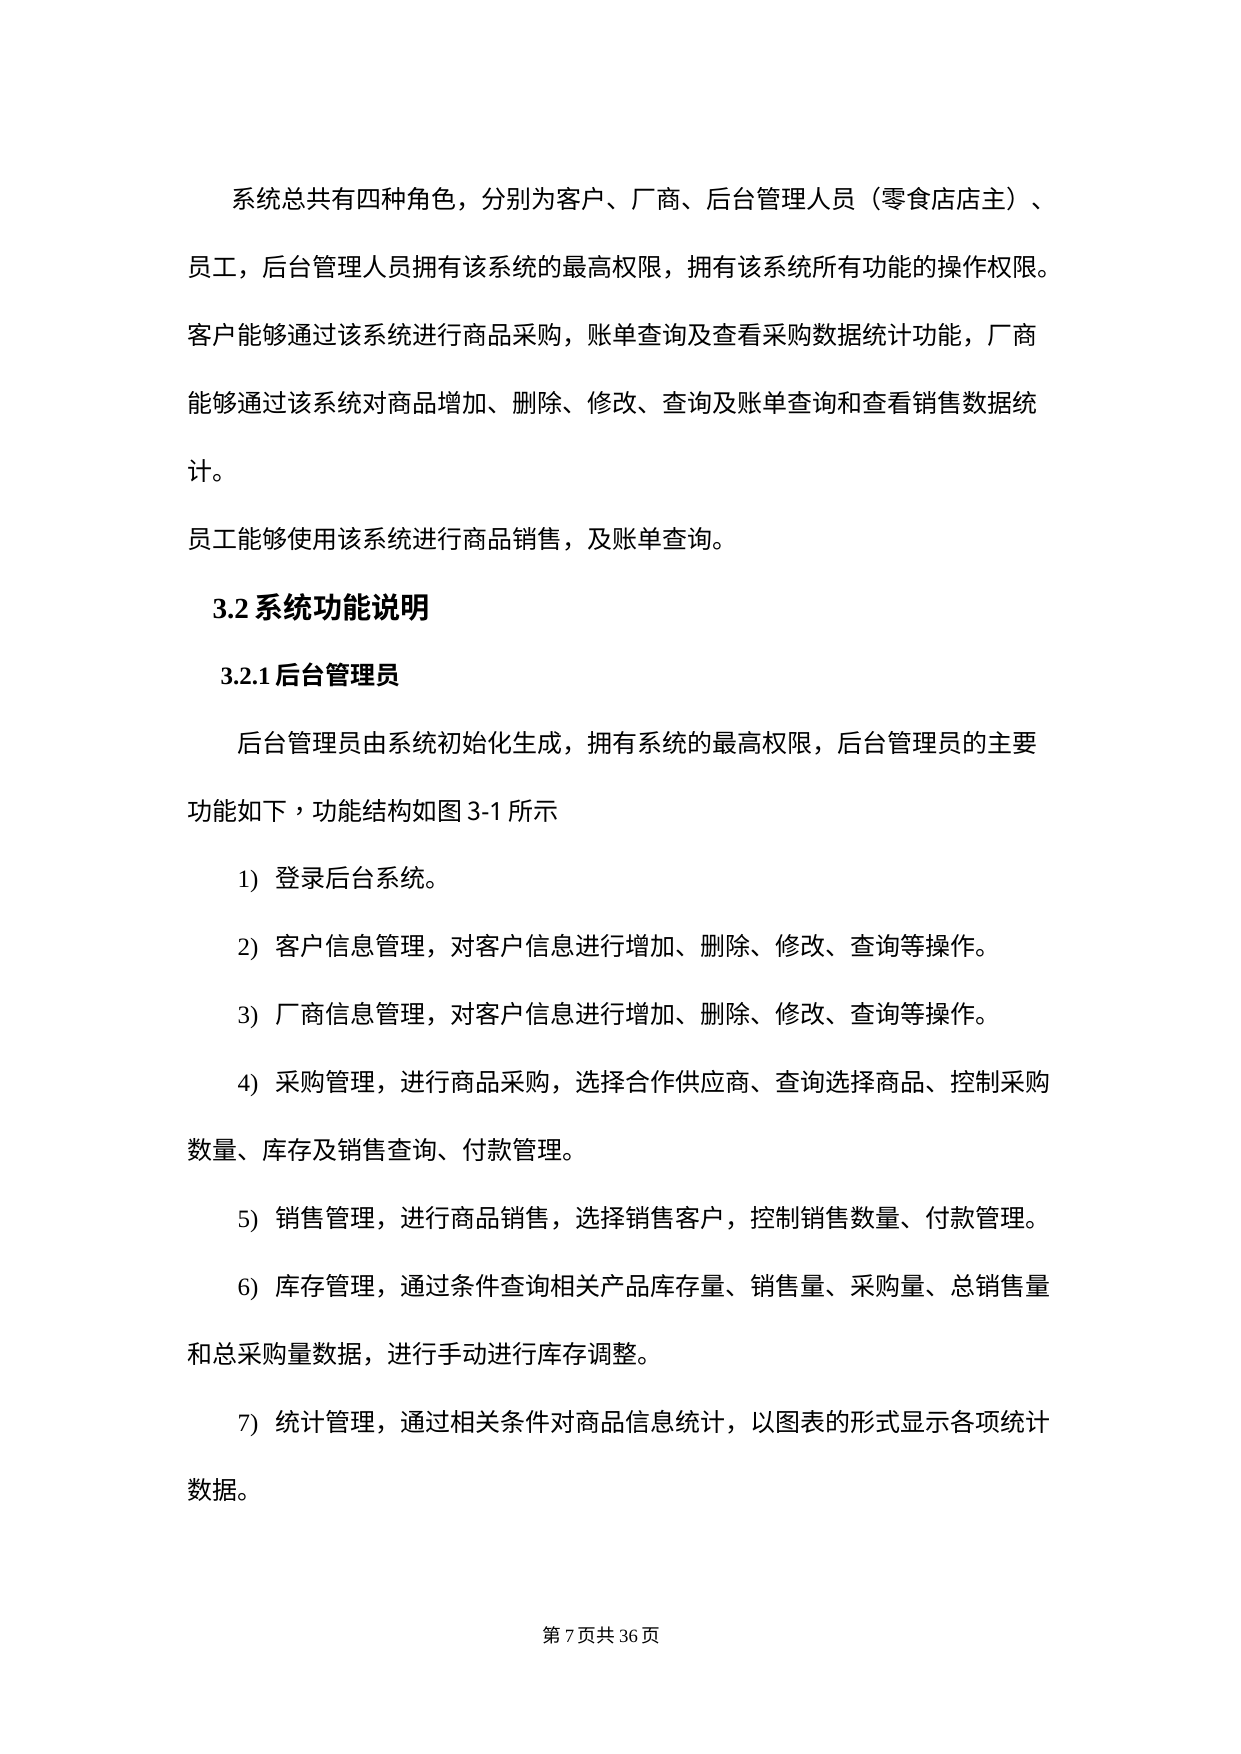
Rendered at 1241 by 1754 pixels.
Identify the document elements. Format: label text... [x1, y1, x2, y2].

text 员工能够使用该系统进行商品销售，及账单查询。 [187, 503, 1053, 571]
list 销售管理，进行商品销售，选择销售客户，控制销售数量、付款管理。 [187, 1183, 1053, 1251]
list 采购管理，进行商品采购，选择合作供应商、查询选择商品、控制采购数量、库存及销售查询、付款管理。 [187, 1047, 1053, 1183]
list 统计管理，通过相关条件对商品信息统计，以图表的形式显示各项统计数据。 [187, 1386, 1053, 1522]
list 库存管理，通过条件查询相关产品库存量、销售量、采购量、总销售量和总采购量数据，进行手动进行库存调整。 [187, 1251, 1053, 1386]
text 3.2.1后台管理员 [208, 639, 1053, 707]
list 厂商信息管理，对客户信息进行增加、删除、修改、查询等操作。 [187, 979, 1053, 1047]
text 3.2系统功能说明 [212, 571, 1053, 639]
list 登录后台系统。 [187, 843, 1053, 911]
text 后台管理员由系统初始化生成，拥有系统的最高权限，后台管理员的主要功能如下，功能结构如图3-1所示 [187, 707, 1053, 843]
list 客户信息管理，对客户信息进行增加、删除、修改、查询等操作。 [187, 911, 1053, 979]
text 系统总共有四种角色，分别为客户、厂商、后台管理人员（零食店店主）、员工，后台管理人员拥有该系统的最高权限，拥有该系统所有功能的操作权限。客户能够通过该系统进行商品采购，账单查询及查看采购数据统计功能，厂商能够通过该系统对商品增加、删除、修改、查询及账单查询和查看销售数据统计。 [187, 164, 1053, 503]
